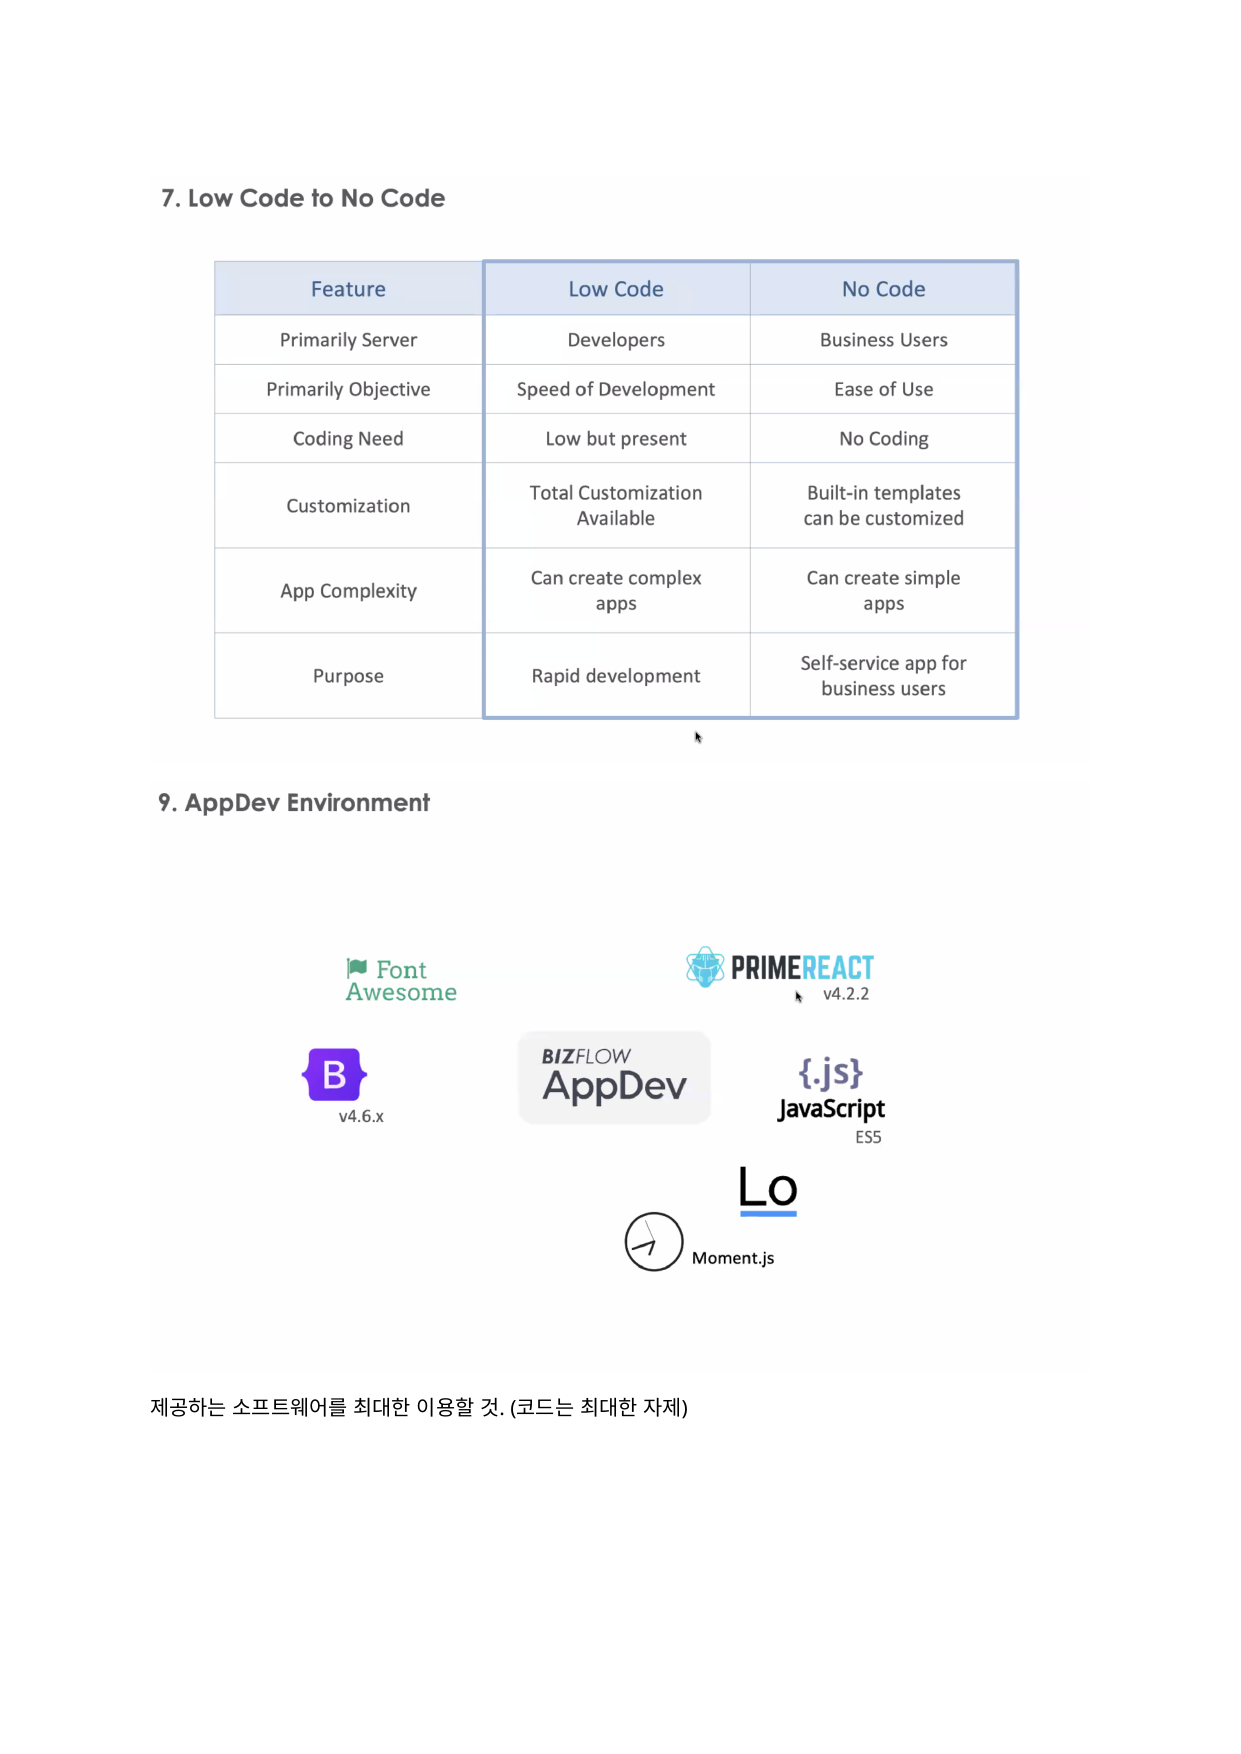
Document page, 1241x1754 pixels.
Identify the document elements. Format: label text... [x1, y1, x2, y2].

picture [150, 781, 1091, 1372]
picture [150, 177, 1091, 763]
text 제공하는 소프트웨어를 최대한 이용할 것. (코드는 최대한 자제) [150, 1391, 1090, 1421]
